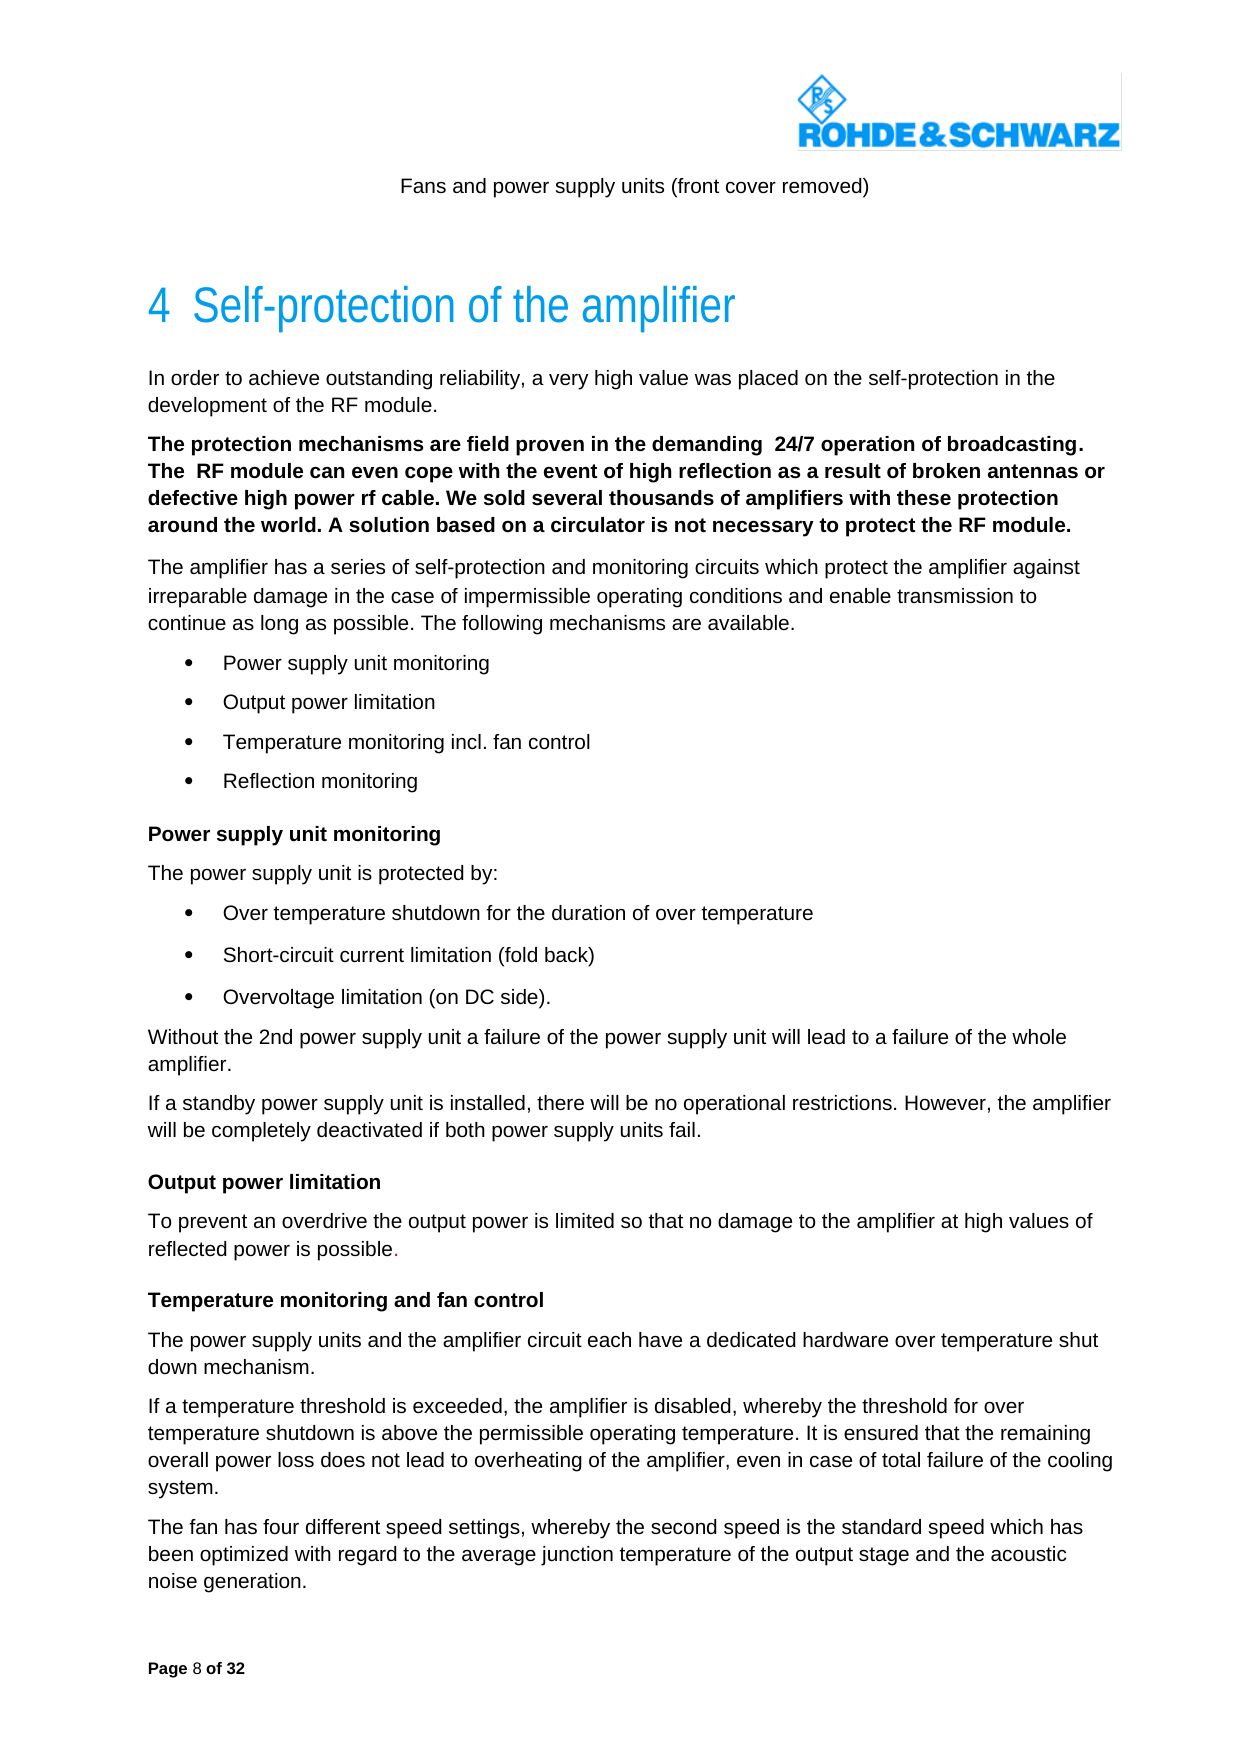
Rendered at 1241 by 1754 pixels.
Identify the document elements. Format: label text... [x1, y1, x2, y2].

list Temperature monitoring incl. fan control [185, 730, 1122, 754]
text In order to achieve outstanding reliability, a very high value was placed on the self-protection in the development of the RF module. [148, 366, 1122, 416]
list Over temperature shutdown for the duration of over temperature [185, 901, 1122, 924]
text The power supply unit is protected by: [148, 861, 1122, 885]
list Output power limitation [185, 690, 1122, 714]
text Without the 2nd power supply unit a failure of the power supply unit will lead to a failure of the whole amplifier. [148, 1024, 1122, 1075]
list Overvoltage limitation (on DC side). [185, 985, 1122, 1009]
text The power supply units and the amplifier circuit each have a dedicated hardware over temperature shut down mechanism. [148, 1328, 1122, 1379]
text To prevent an overdrive the output power is limited so that no damage to the amplifier at high values of reflected power is possible. [148, 1209, 1122, 1260]
picture [797, 73, 1123, 152]
text Fans and power supply units (front cover removed) [148, 174, 1122, 198]
list Short‑circuit current limitation (fold back) [185, 940, 1122, 969]
subtitle Self-protection of the amplifier [148, 276, 1122, 333]
subtitle Output power limitation [148, 1170, 1122, 1194]
text The protection mechanisms are field proven in the demanding 24/7 operation of broadcasting. The RF module can even cope with the event of high reflection as a result of broken antennas or defective high power rf cable. We sold several thousands of amplifiers with these protection around the world. A solution based on a circulator is not necessary to protect the RF module. [148, 432, 1122, 537]
subtitle Power supply unit monitoring [148, 822, 1122, 846]
text If a temperature threshold is exceeded, the amplifier is disabled, whereby the threshold for over temperature shutdown is above the permissible operating temperature. It is ensured that the remaining overall power loss does not lead to overheating of the amplifier, even in case of total failure of the cooling system. [148, 1394, 1122, 1499]
text The fan has four different speed settings, whereby the second speed is the standard speed which has been optimized with regard to the average junction temperature of the output stage and the acoustic noise generation. [148, 1515, 1122, 1593]
text The amplifier has a series of self‑protection and monitoring circuits which protect the amplifier against irreparable damage in the case of impermissible operating conditions and enable transmission to continue as long as possible. The following mechanisms are available. [148, 552, 1122, 635]
list Power supply unit monitoring [185, 650, 1122, 674]
text If a standby power supply unit is installed, there will be no operational restrictions. However, the amplifier will be completely deactivated if both power supply units fail. [148, 1091, 1122, 1142]
list Reflection monitoring [185, 769, 1122, 793]
subtitle Temperature monitoring and fan control [148, 1288, 1122, 1312]
